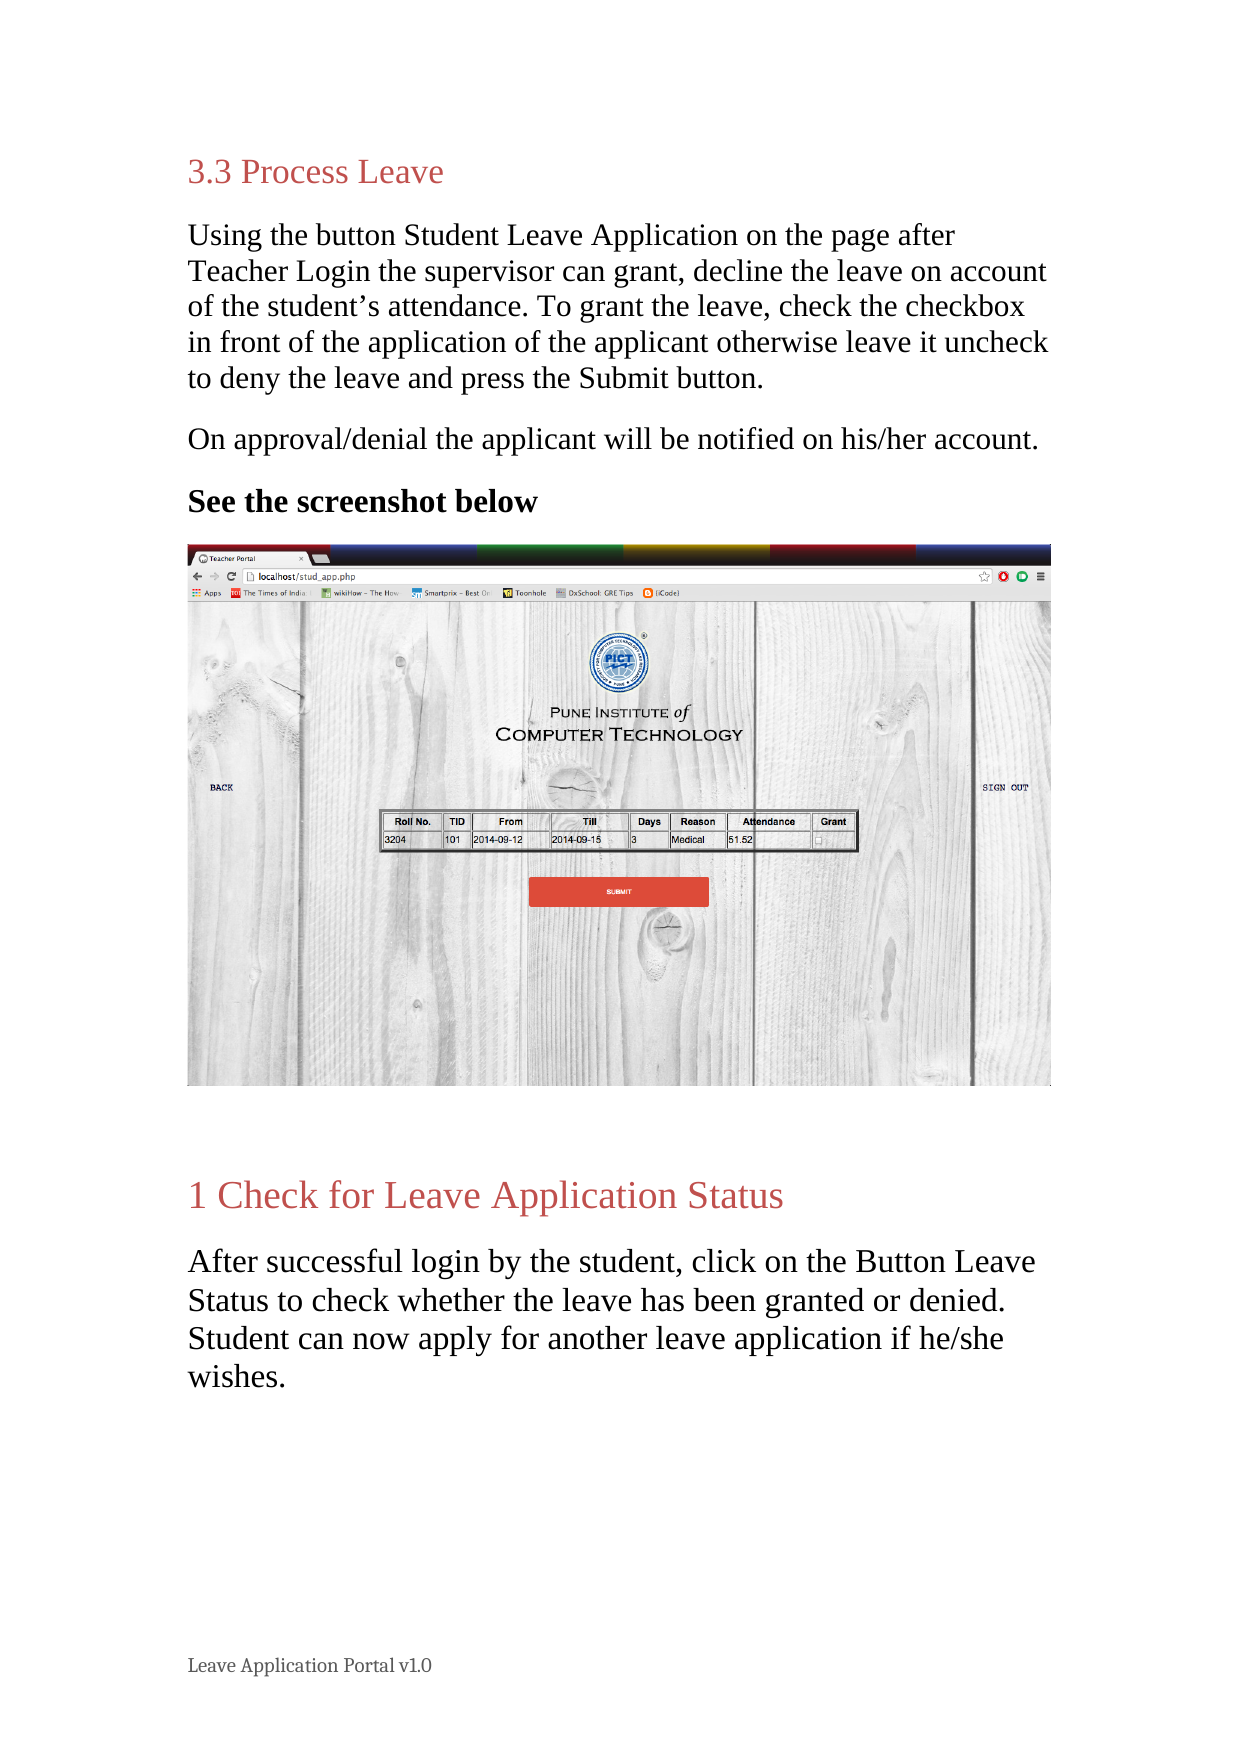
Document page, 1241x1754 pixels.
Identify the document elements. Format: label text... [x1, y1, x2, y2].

text After successful login by the student, click on the Button Leave Status to check whether the leave has been granted or denied. Student can now apply for another leave application if he/she wishes. [187, 1242, 1053, 1395]
picture [187, 544, 1051, 1086]
text 1 Check for Leave Application Status [187, 1171, 1053, 1217]
text On approval/denial the applicant will be notified on his/her account. [187, 421, 1053, 456]
text See the screenshot below [187, 481, 1053, 520]
text Using the button Student Leave Application on the page after Teacher Login the supervisor can grant, decline the leave on account of the student’s attendance. To grant the leave, check the checkbox in front of the application of the applicant otherwise leave it uncheck to deny the leave and press the Submit button. [187, 216, 1053, 396]
text 3.3 Process Leave [187, 150, 1053, 191]
